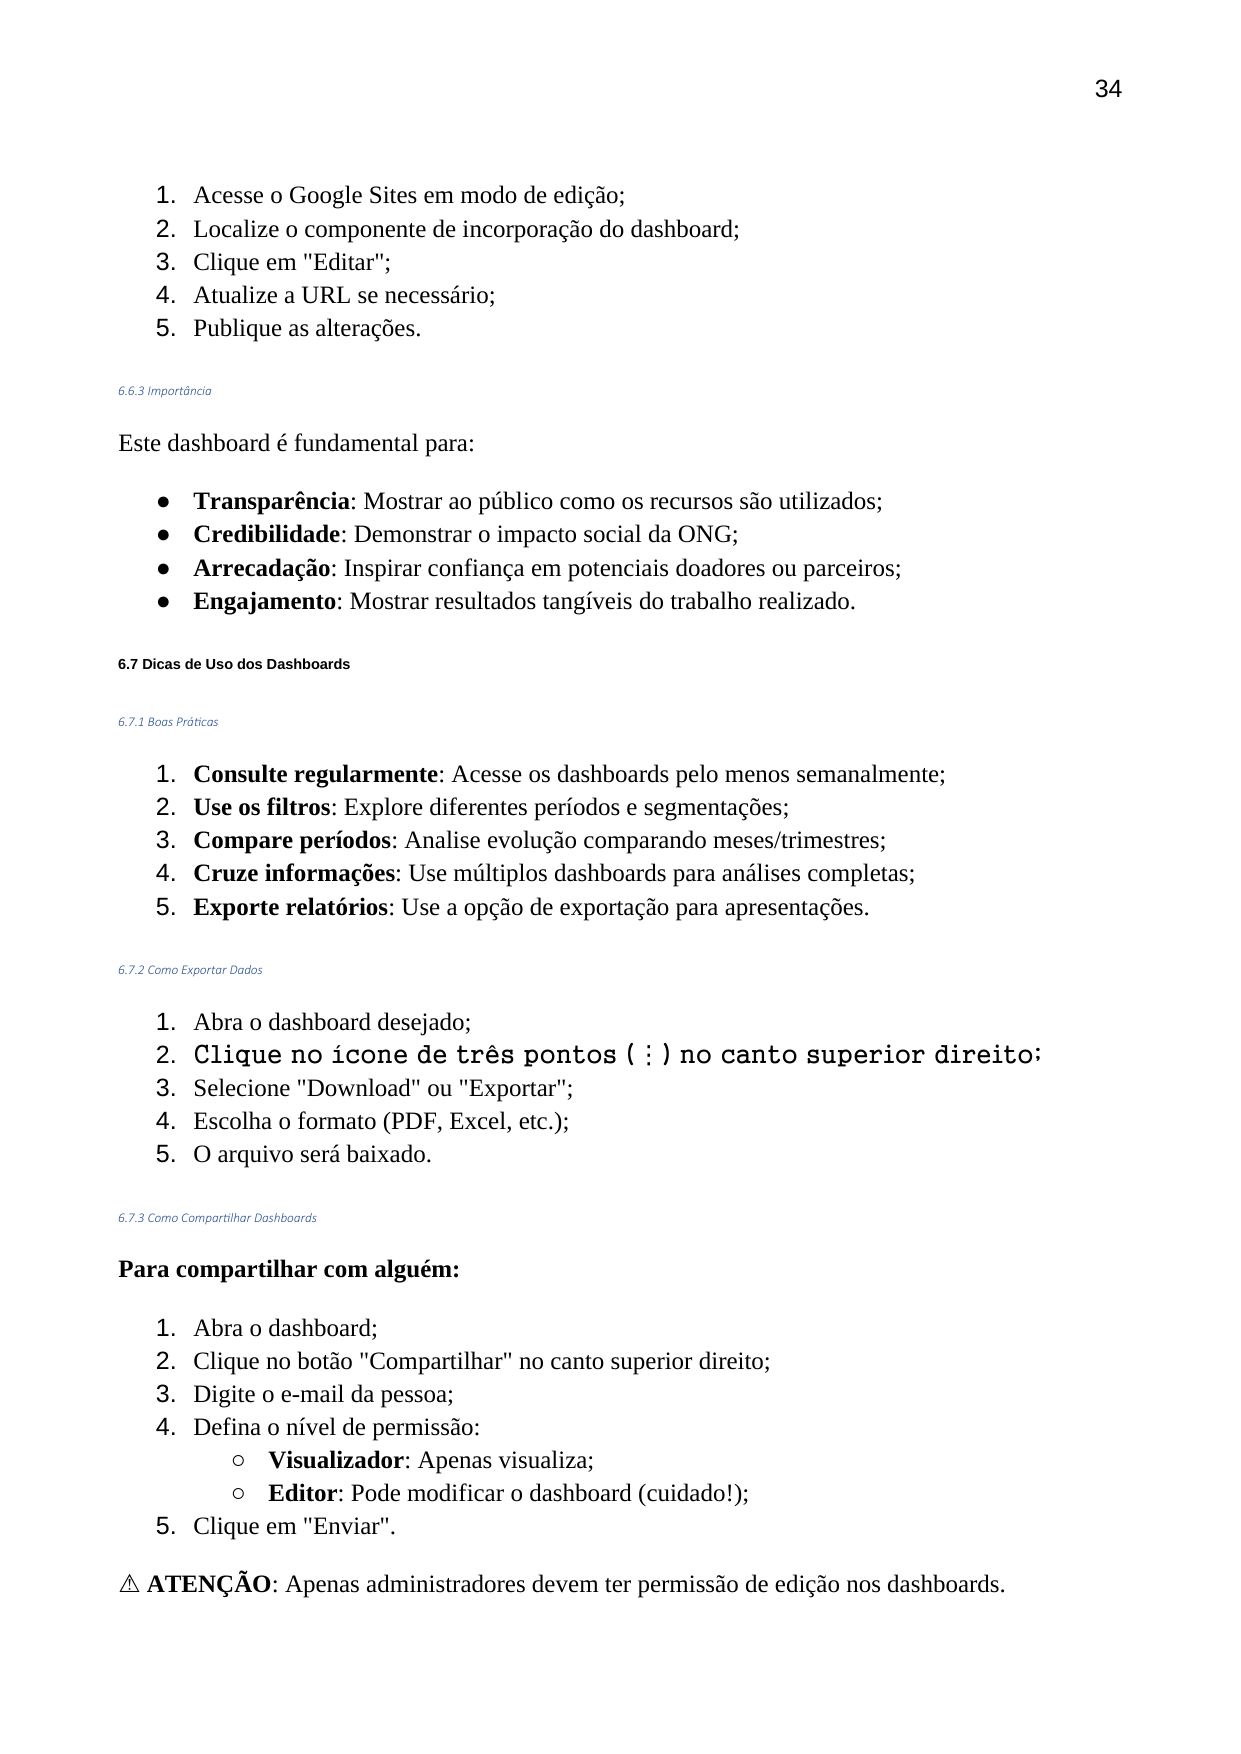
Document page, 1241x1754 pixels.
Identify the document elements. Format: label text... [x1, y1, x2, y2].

list Abra o dashboard desejado; [156, 1007, 1122, 1036]
list Cruze informações: Use múltiplos dashboards para análises completas; [156, 858, 1122, 887]
list Consulte regularmente: Acesse os dashboards pelo menos semanalmente; [156, 759, 1122, 788]
list Compare períodos: Analise evolução comparando meses/trimestres; [156, 825, 1122, 854]
list Credibilidade: Demonstrar o impacto social da ONG; [156, 519, 1122, 548]
list Acesse o Google Sites em modo de edição; [156, 180, 1122, 209]
list Atualize a URL se necessário; [156, 280, 1122, 309]
list O arquivo será baixado. [156, 1139, 1122, 1168]
list Arrecadação: Inspirar confiança em potenciais doadores ou parceiros; [156, 552, 1122, 581]
subtitle 6.7.2 Como Exportar Dados [118, 949, 1122, 978]
list Escolha o formato (PDF, Excel, etc.); [156, 1106, 1122, 1135]
text Este dashboard é fundamental para: [118, 428, 1122, 457]
list Visualizador: Apenas visualiza; [231, 1445, 1122, 1474]
subtitle 6.7.3 Como Compartilhar Dashboards [118, 1197, 1122, 1225]
list Abra o dashboard; [156, 1312, 1122, 1341]
list Clique no botão "Compartilhar" no canto superior direito; [156, 1346, 1122, 1374]
list Transparência: Mostrar ao público como os recursos são utilizados; [156, 486, 1122, 515]
list Engajamento: Mostrar resultados tangíveis do trabalho realizado. [156, 586, 1122, 614]
list Defina o nível de permissão: [156, 1412, 1122, 1441]
list Clique em "Editar"; [156, 247, 1122, 276]
list Publique as alterações. [156, 313, 1122, 342]
list Editor: Pode modificar o dashboard (cuidado!); [231, 1478, 1122, 1507]
list Digite o e-mail da pessoa; [156, 1379, 1122, 1408]
list Exporte relatórios: Use a opção de exportação para apresentações. [156, 891, 1122, 920]
list Selecione "Download" ou "Exportar"; [156, 1073, 1122, 1102]
subtitle 6.7 Dicas de Uso dos Dashboards [118, 644, 1122, 672]
text Para compartilhar com alguém: [118, 1254, 1122, 1283]
subtitle 6.7.1 Boas Práticas [118, 702, 1122, 730]
text ⚠️ ATENÇÃO: Apenas administradores devem ter permissão de edição nos dashboards. [118, 1569, 1122, 1598]
list Use os filtros: Explore diferentes períodos e segmentações; [156, 792, 1122, 821]
list Clique em "Enviar". [156, 1511, 1122, 1540]
list Localize o componente de incorporação do dashboard; [156, 213, 1122, 242]
subtitle 6.6.3 Importância [118, 371, 1122, 399]
